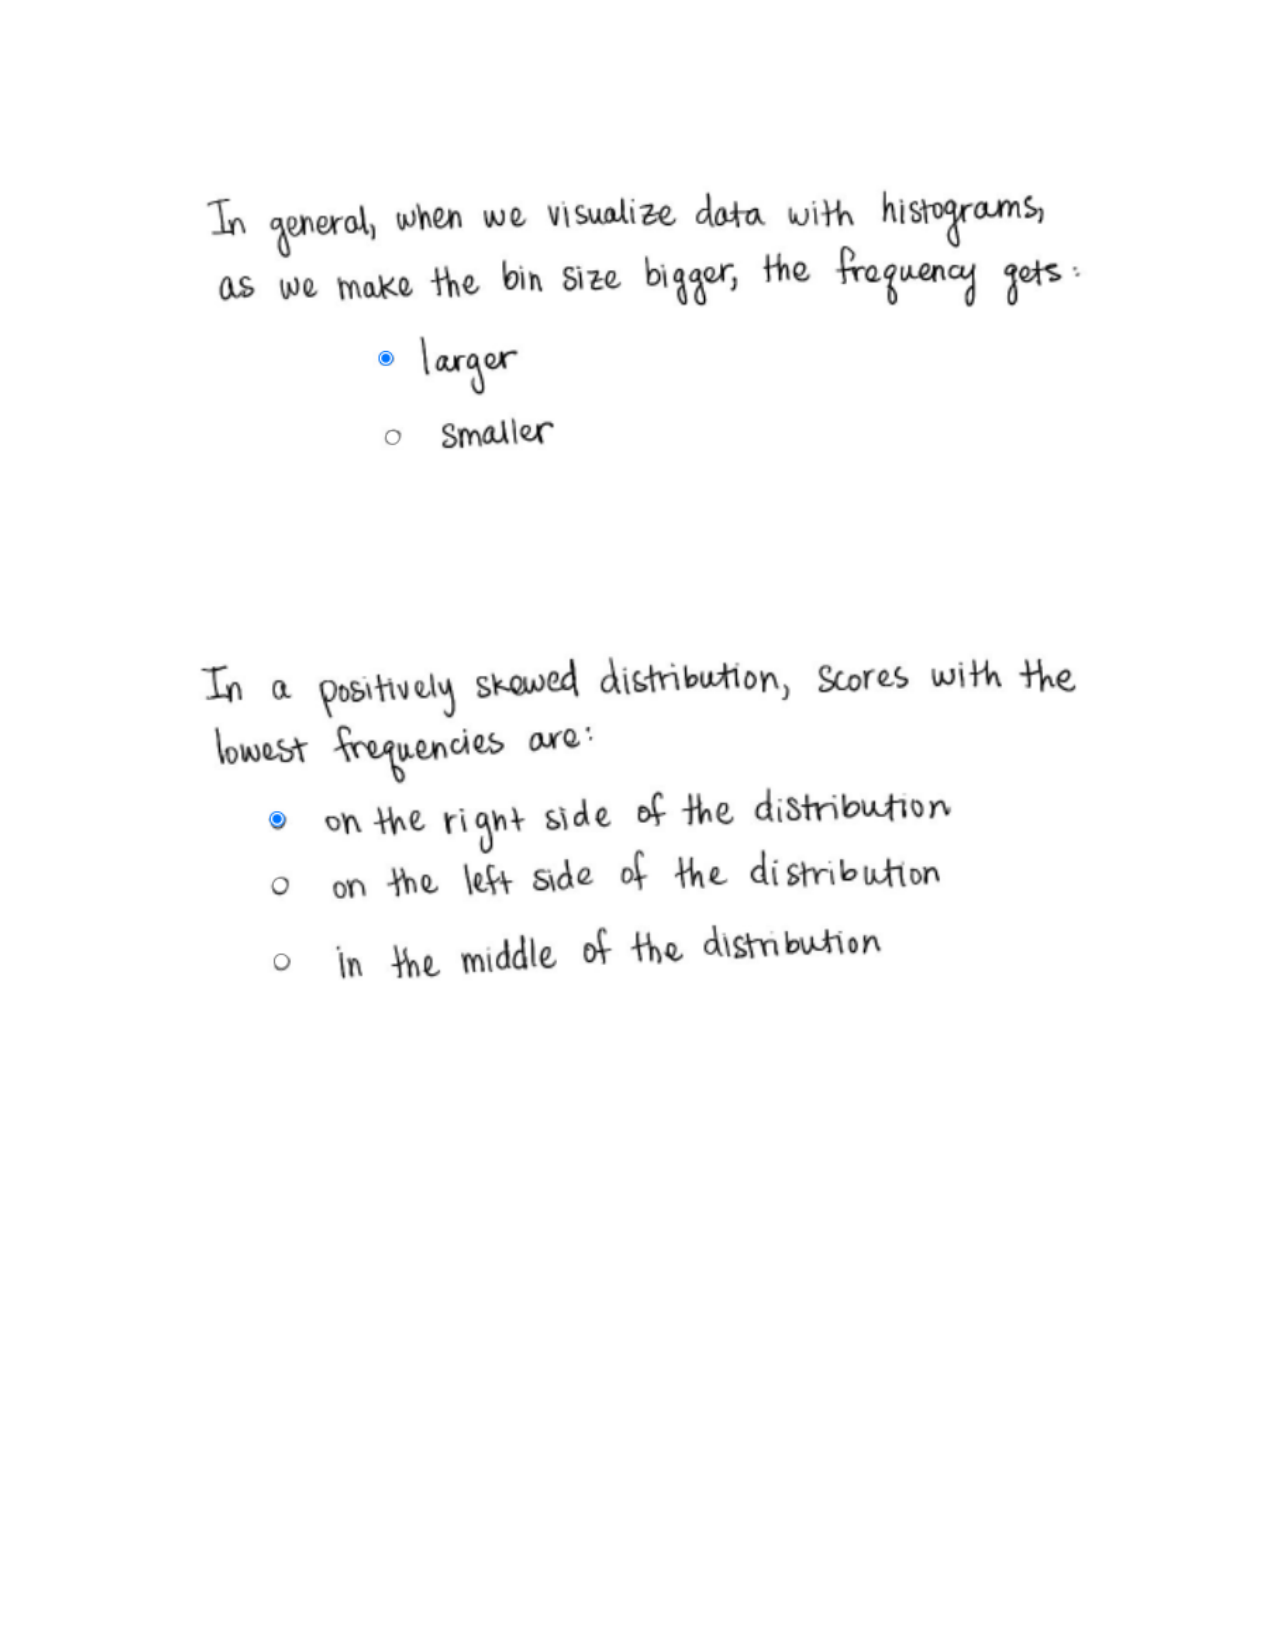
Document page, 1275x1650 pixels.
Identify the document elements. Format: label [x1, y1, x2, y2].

picture [150, 627, 1125, 1034]
picture [150, 150, 1125, 594]
